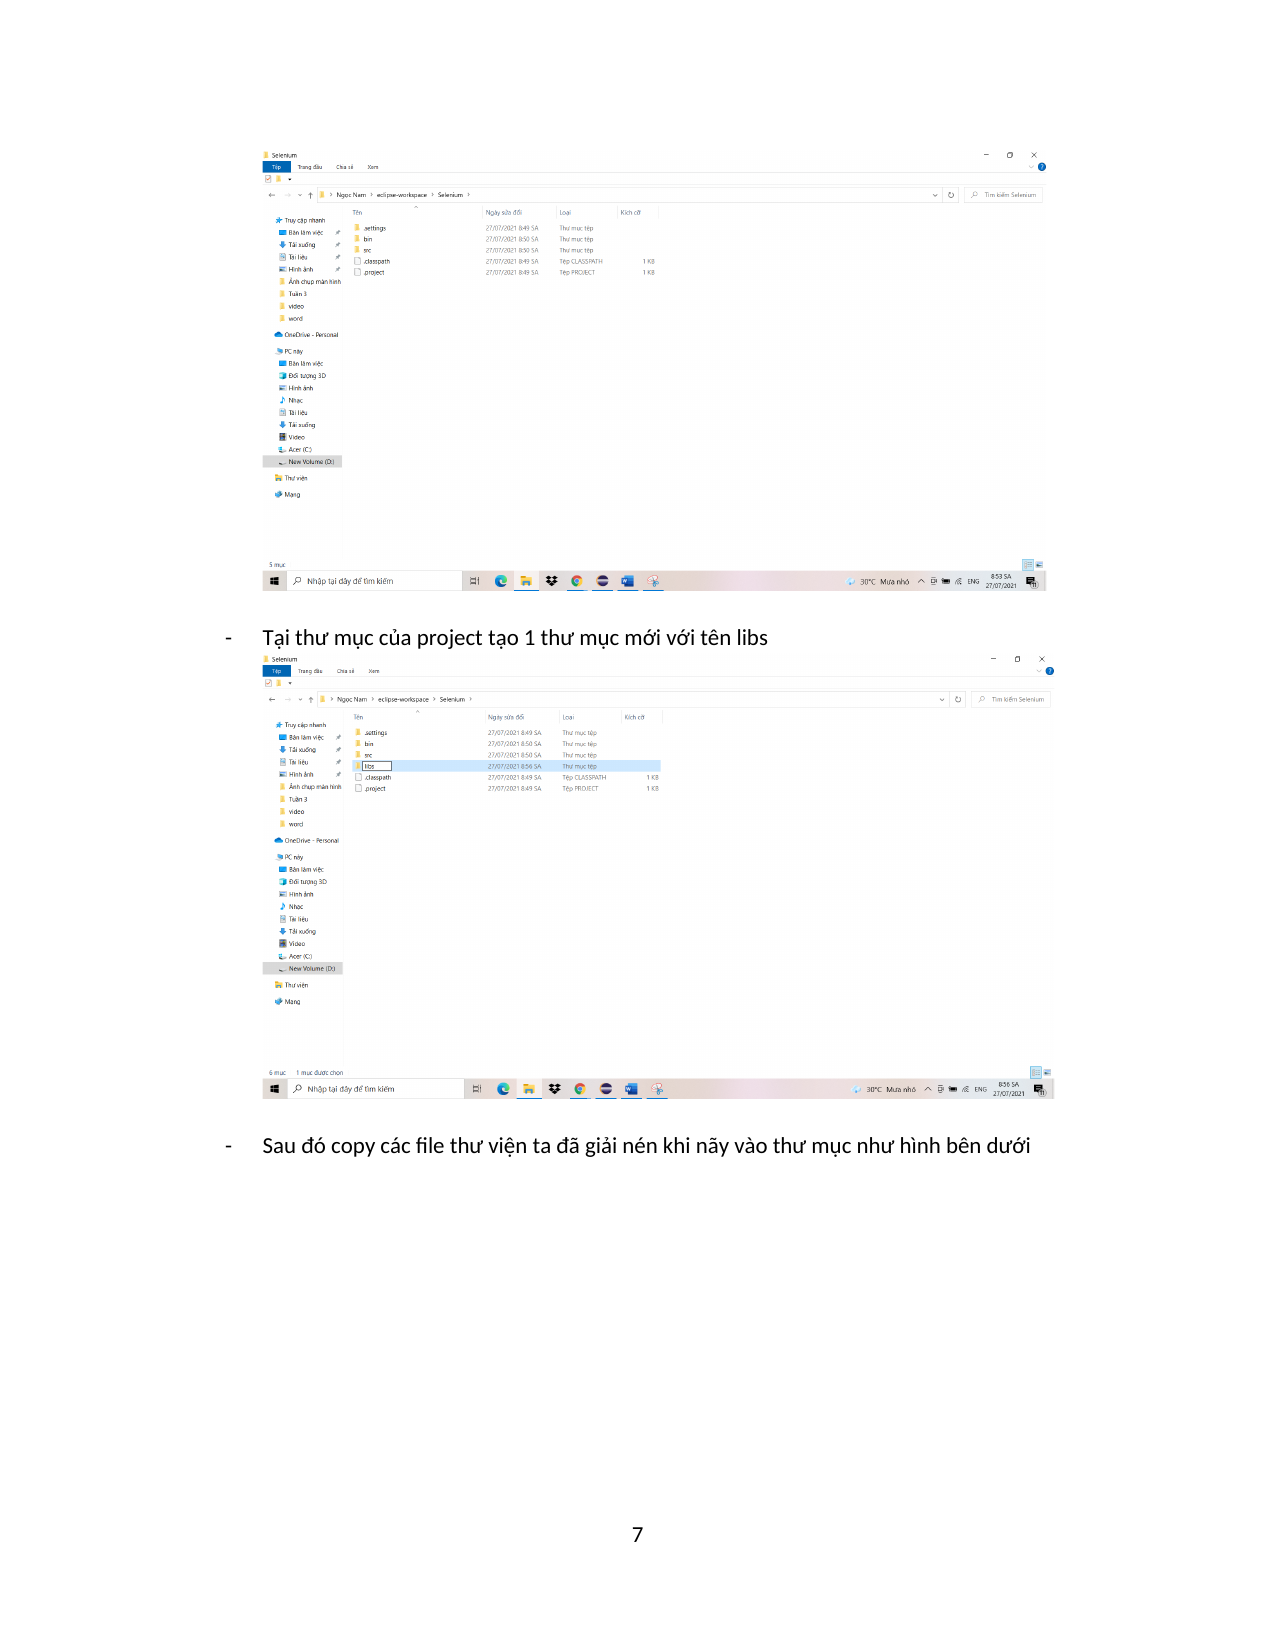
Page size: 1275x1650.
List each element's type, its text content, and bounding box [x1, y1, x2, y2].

picture [262, 653, 1055, 1099]
list Sau đó copy các file thư viện ta đã giải nén khi nãy vào thư mục như hình bên dưới [225, 1131, 1125, 1159]
list Tại thư mục của project tạo 1 thư mục mới với tên libs [225, 623, 1125, 651]
picture [262, 150, 1047, 591]
